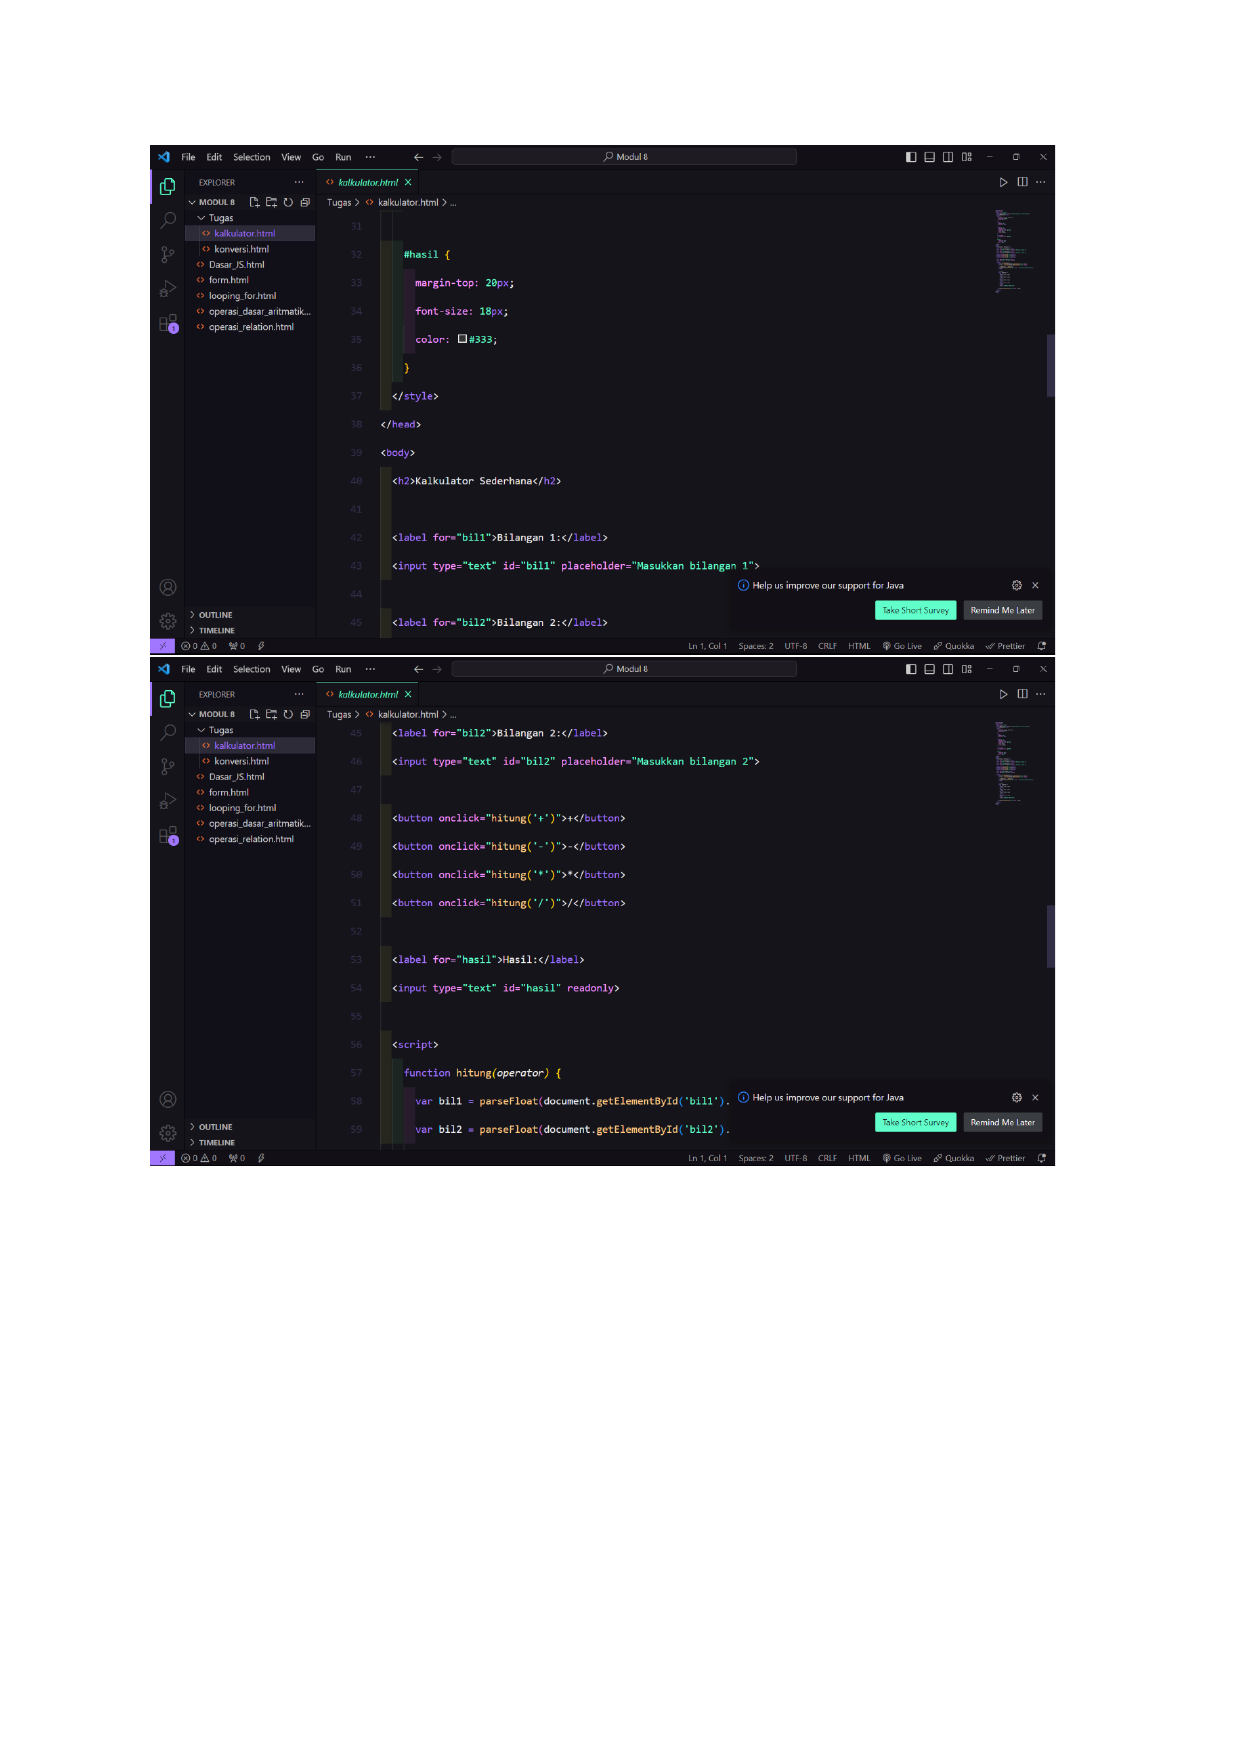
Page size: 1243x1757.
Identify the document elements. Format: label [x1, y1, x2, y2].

picture [150, 145, 1056, 1166]
